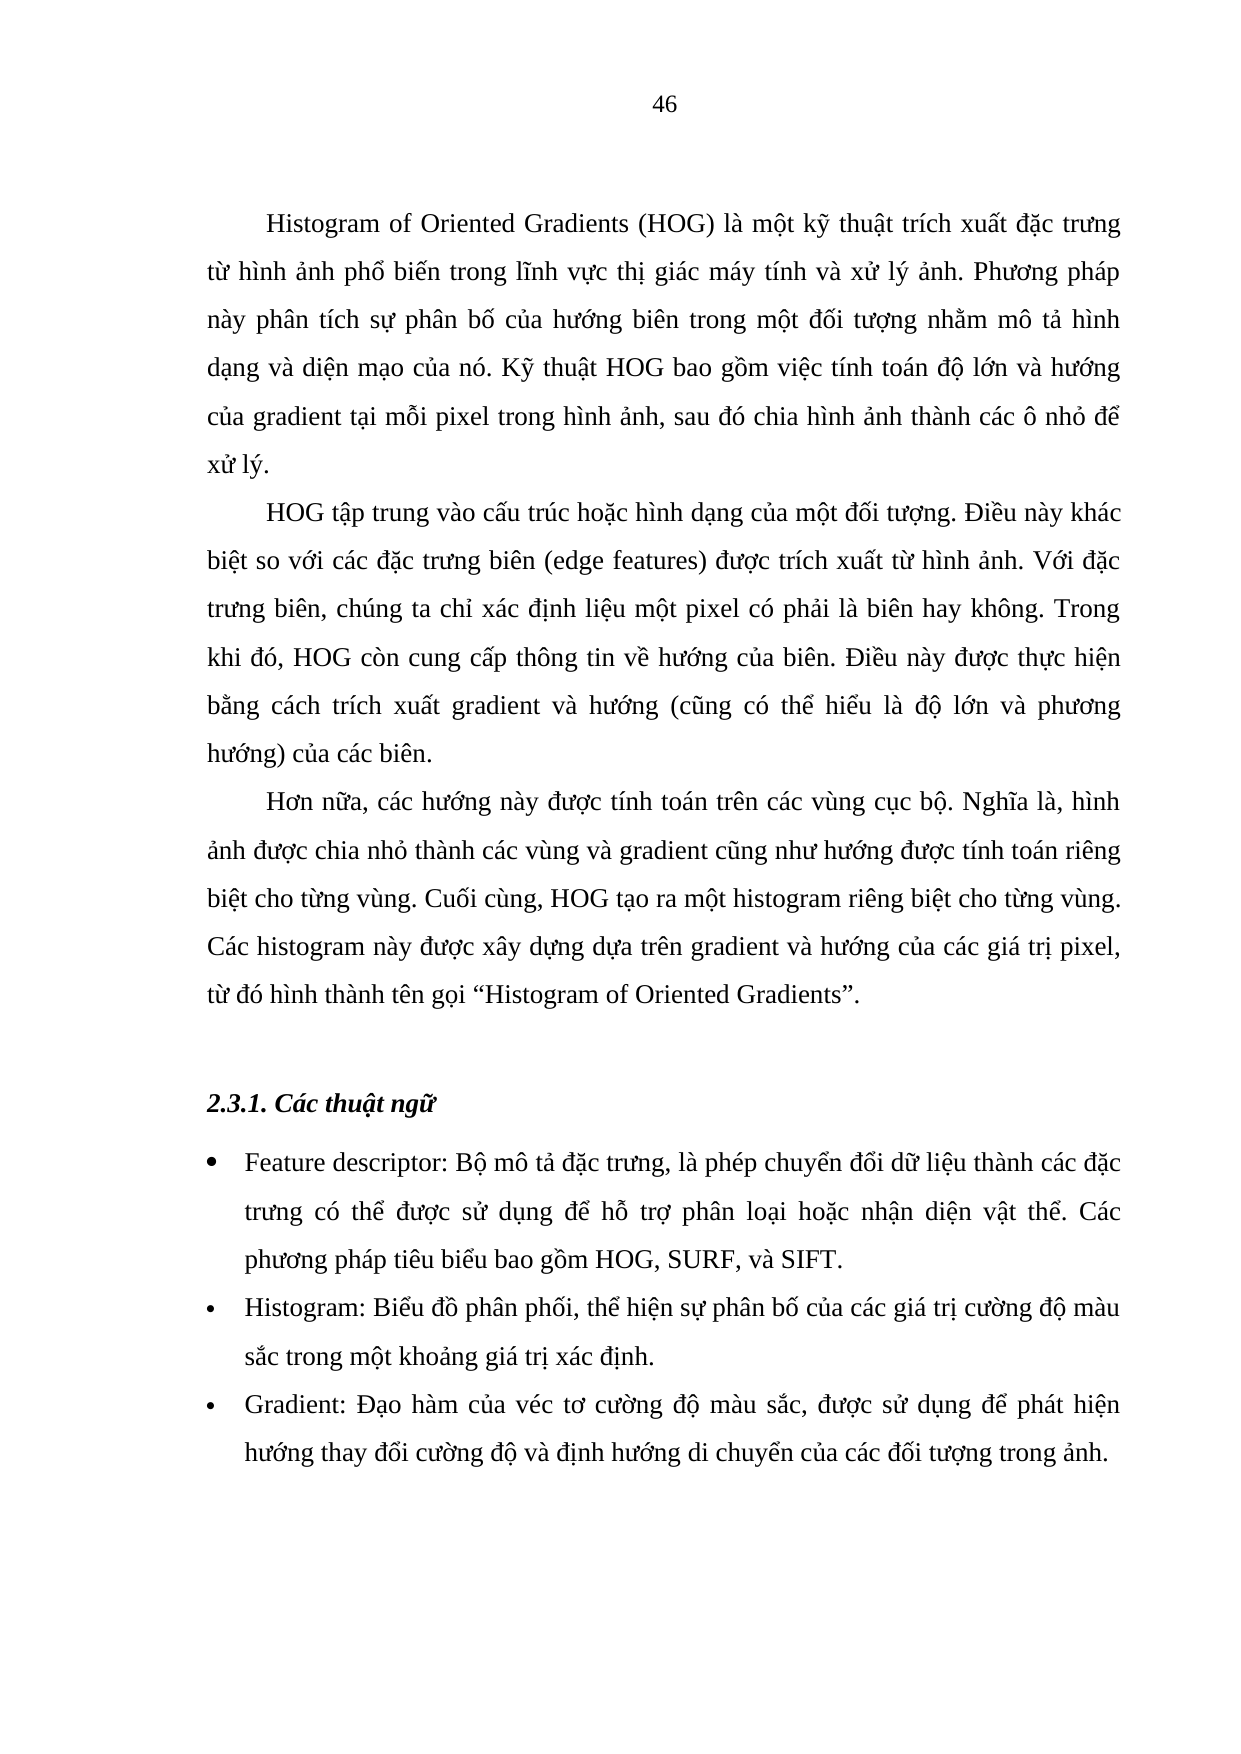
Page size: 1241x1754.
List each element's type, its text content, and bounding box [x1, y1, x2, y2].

text Hơn nữa, các hướng này được tính toán trên các vùng cục bộ. Nghĩa là, hình ảnh được chia nhỏ thành các vùng và gradient cũng như hướng được tính toán riêng biệt cho từng vùng. Cuối cùng, HOG tạo ra một histogram riêng biệt cho từng vùng. Các histogram này được xây dựng dựa trên gradient và hướng của các giá trị pixel, từ đó hình thành tên gọi “Histogram of Oriented Gradients”. [207, 786, 1122, 1009]
text Histogram of Oriented Gradients (HOG) là một kỹ thuật trích xuất đặc trưng từ hình ảnh phổ biến trong lĩnh vực thị giác máy tính và xử lý ảnh. Phương pháp này phân tích sự phân bố của hướng biên trong một đối tượng nhằm mô tả hình dạng và diện mạo của nó. Kỹ thuật HOG bao gồm việc tính toán độ lớn và hướng của gradient tại mỗi pixel trong hình ảnh, sau đó chia hình ảnh thành các ô nhỏ để xử lý. [207, 207, 1122, 479]
list Gradient: Đạo hàm của véc tơ cường độ màu sắc, được sử dụng để phát hiện hướng thay đổi cường độ và định hướng di chuyển của các đối tượng trong ảnh. [207, 1388, 1122, 1467]
list Feature descriptor: Bộ mô tả đặc trưng, là phép chuyển đổi dữ liệu thành các đặc trưng có thể được sử dụng để hỗ trợ phân loại hoặc nhận diện vật thể. Các phương pháp tiêu biểu bao gồm HOG, SURF, và SIFT. [207, 1147, 1122, 1274]
text HOG tập trung vào cấu trúc hoặc hình dạng của một đối tượng. Điều này khác biệt so với các đặc trưng biên (edge features) được trích xuất từ hình ảnh. Với đặc trưng biên, chúng ta chỉ xác định liệu một pixel có phải là biên hay không. Trong khi đó, HOG còn cung cấp thông tin về hướng của biên. Điều này được thực hiện bằng cách trích xuất gradient và hướng (cũng có thể hiểu là độ lớn và phương hướng) của các biên. [207, 496, 1122, 768]
list Histogram: Biểu đồ phân phối, thể hiện sự phân bố của các giá trị cường độ màu sắc trong một khoảng giá trị xác định. [207, 1291, 1122, 1371]
subtitle 2.3.1. Các thuật ngữ [207, 1087, 1122, 1118]
